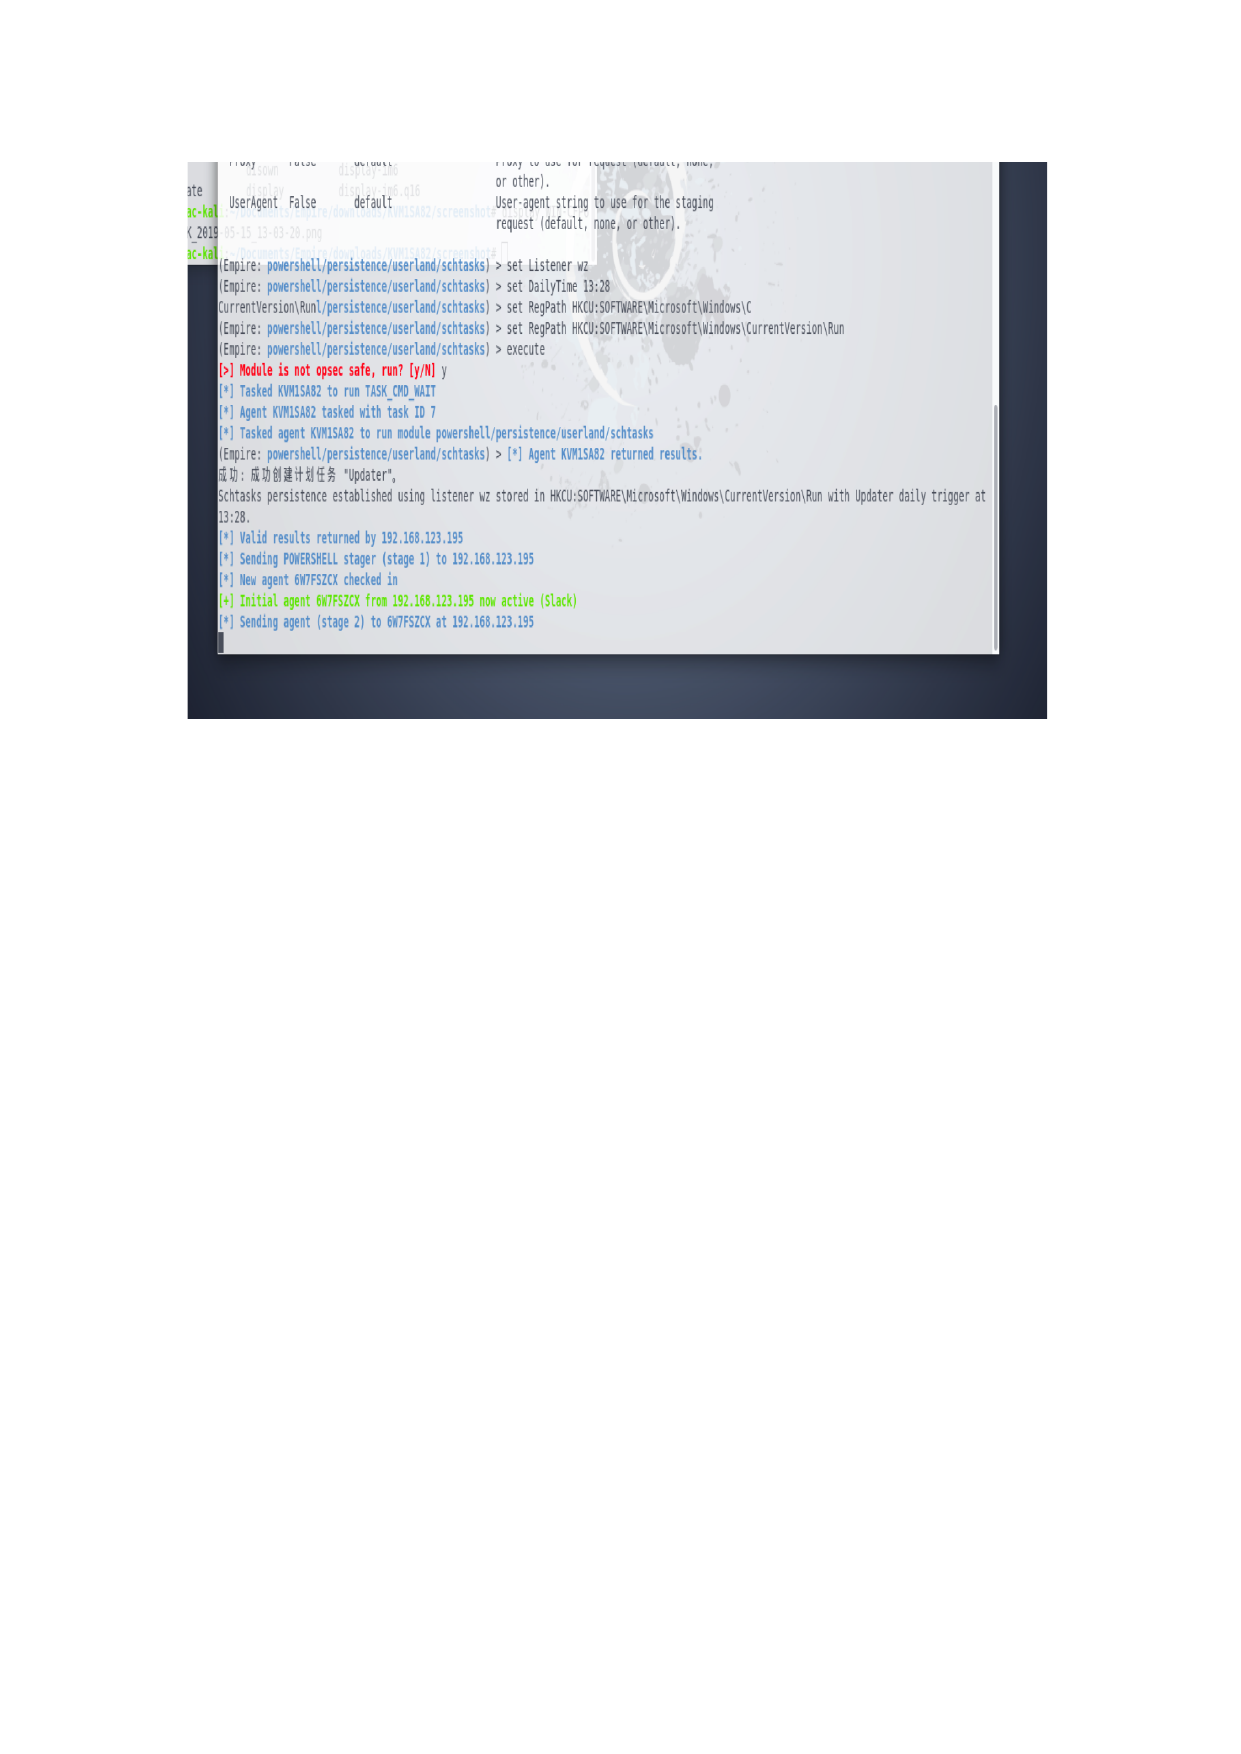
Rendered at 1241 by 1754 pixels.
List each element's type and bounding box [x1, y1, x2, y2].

picture [187, 162, 1048, 719]
